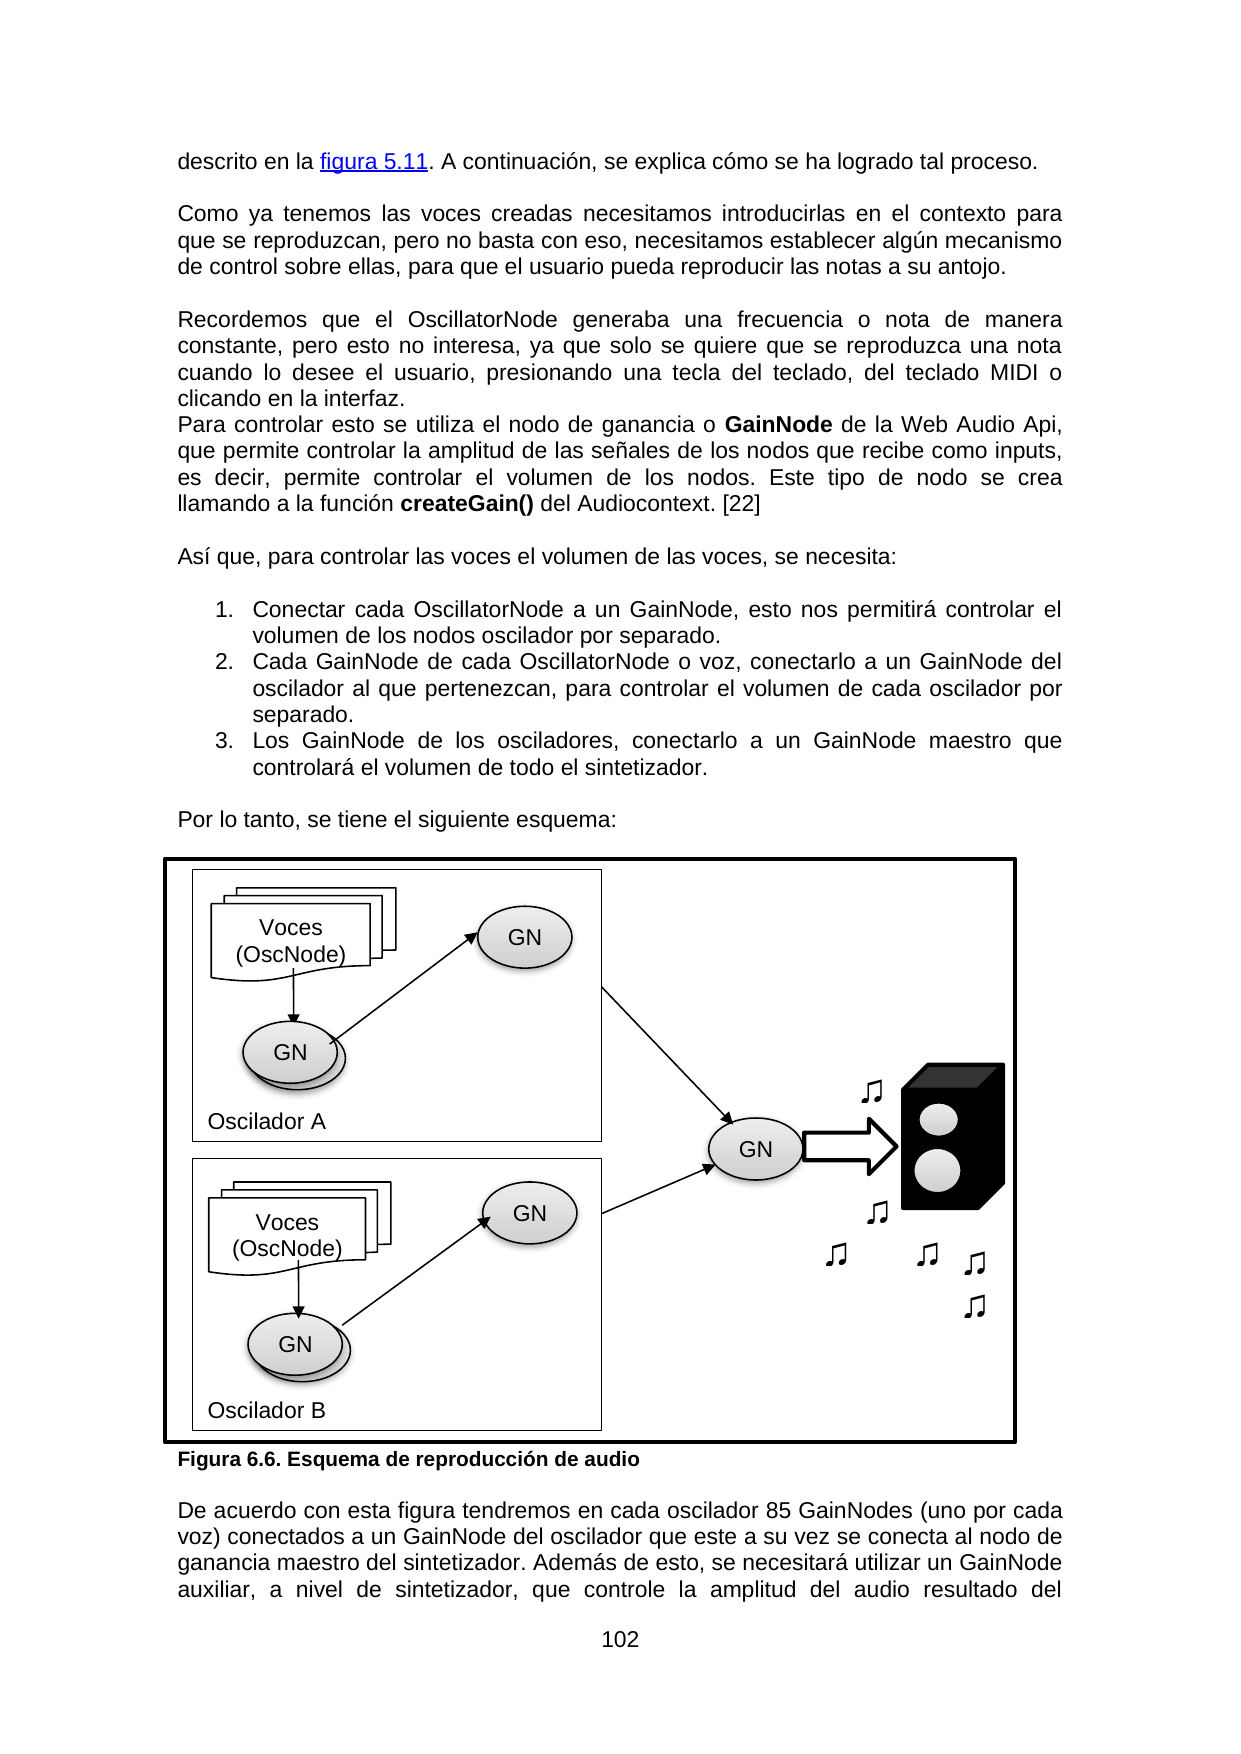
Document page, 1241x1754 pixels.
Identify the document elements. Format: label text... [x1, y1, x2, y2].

text Como ya tenemos las voces creadas necesitamos introducirlas en el contexto para que se reproduzcan, pero no basta con eso, necesitamos establecer algún mecanismo de control sobre ellas, para que el usuario pueda reproducir las notas a su antojo. [177, 200, 1063, 279]
text Para controlar esto se utiliza el nodo de ganancia o GainNode de la Web Audio Api, que permite controlar la amplitud de las señales de los nodos que recibe como inputs, es decir, permite controlar el volumen de los nodos. Este tipo de nodo se crea llamando a la función createGain() del Audiocontext. [177, 411, 1063, 517]
text Así que, para controlar las voces el volumen de las voces, se necesita: [177, 543, 1063, 569]
list Cada GainNode de cada OscillatorNode o voz, conectarlo a un GainNode del oscilador al que pertenezcan, para controlar el volumen de cada oscilador por separado. [215, 648, 1063, 727]
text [177, 1497, 1063, 1602]
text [177, 148, 1063, 174]
list Conectar cada OscillatorNode a un GainNode, esto nos permitirá controlar el volumen de los nodos oscilador por separado. [215, 596, 1063, 648]
text Figura 6.6. Esquema de reproducción de audio [177, 859, 1063, 1470]
list Los GainNode de los osciladores, conectarlo a un GainNode maestro que controlará el volumen de todo el sintetizador. [215, 727, 1063, 780]
text Por lo tanto, se tiene el siguiente esquema: [177, 806, 1063, 833]
text Recordemos que el OscillatorNode generaba una frecuencia o nota de manera constante, pero esto no interesa, ya que solo se quiere que se reproduzca una nota cuando lo desee el usuario, presionando una tecla del teclado, del teclado MIDI o clicando en la interfaz. [177, 306, 1063, 411]
